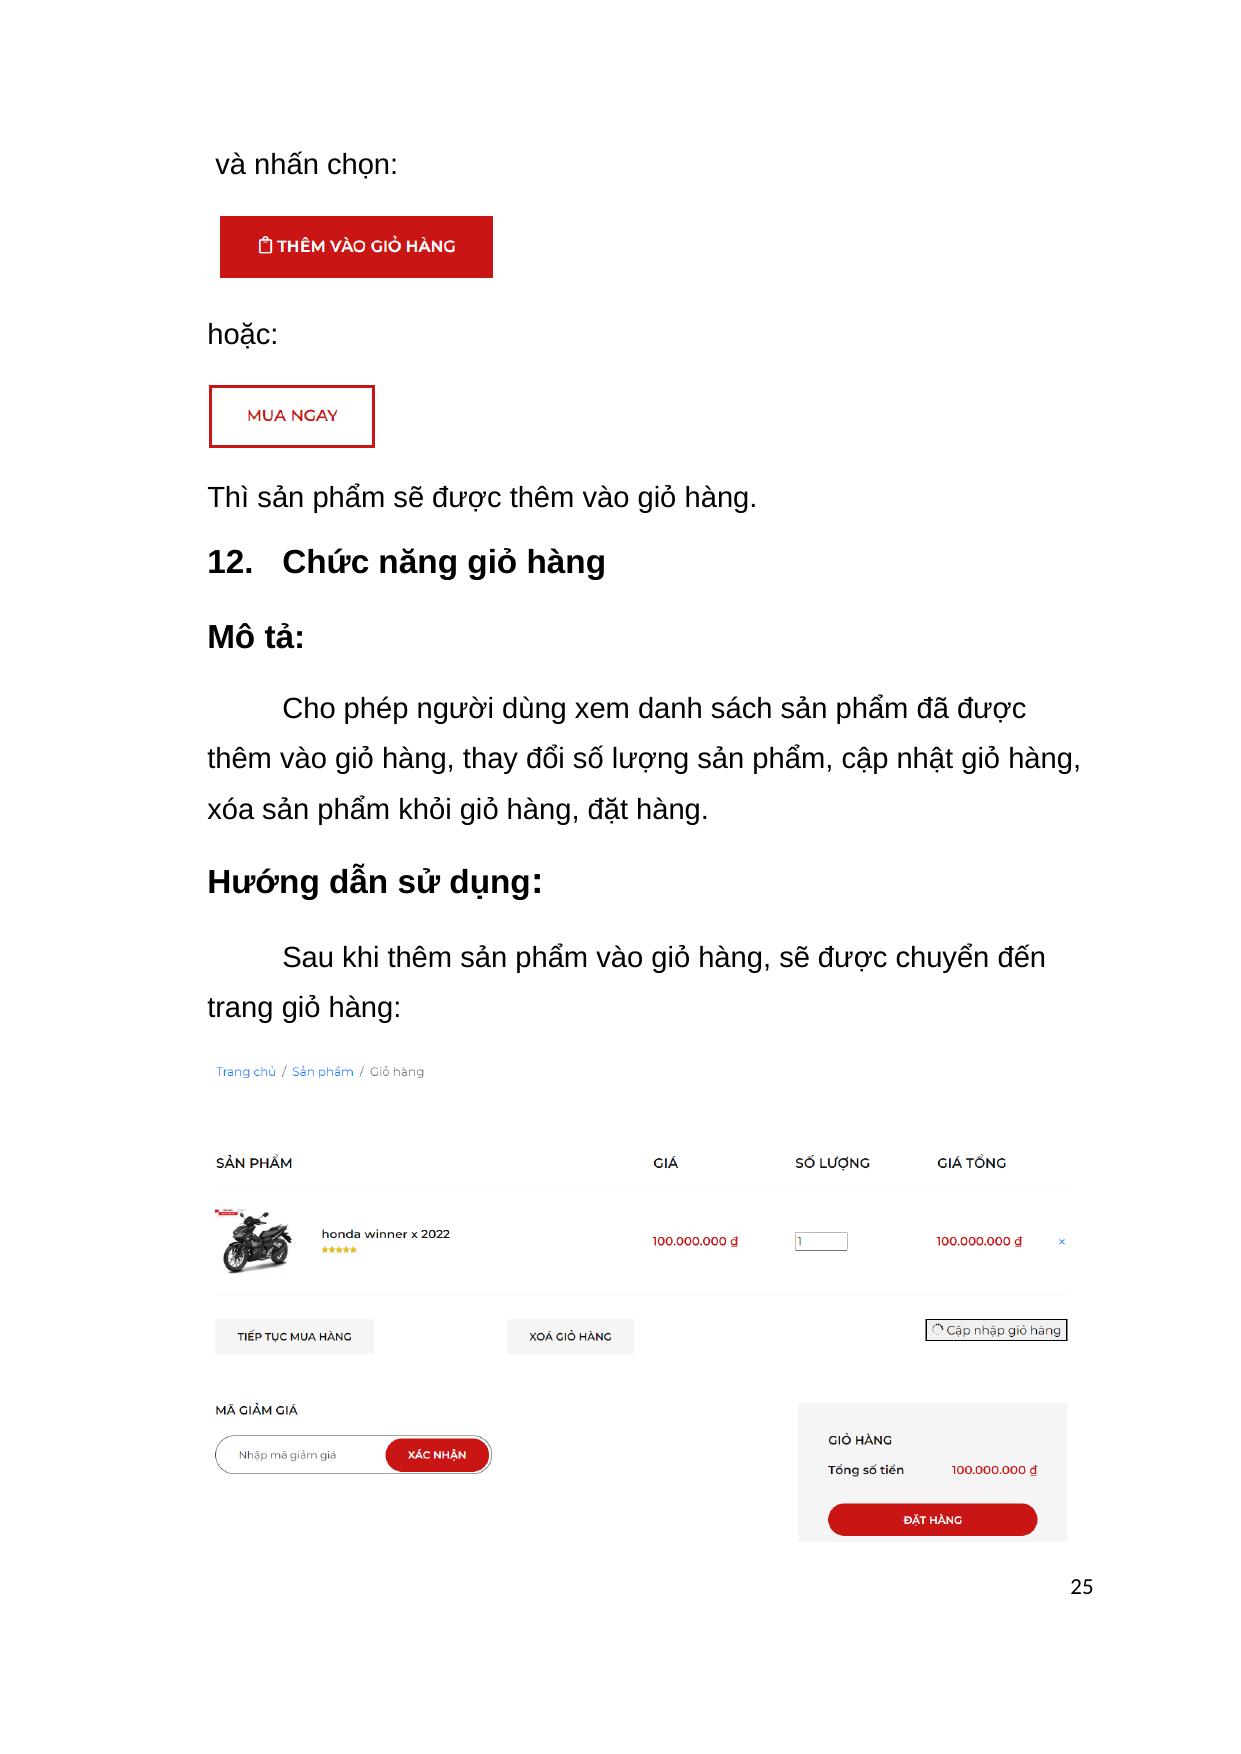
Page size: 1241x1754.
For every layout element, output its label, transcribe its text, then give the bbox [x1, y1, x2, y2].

list Hướng dẫn sử dụng: [207, 859, 1093, 902]
text Thì sản phẩm sẽ được thêm vào giỏ hàng. [207, 480, 1093, 513]
text và nhấn chọn: [207, 147, 1093, 181]
picture [215, 209, 495, 288]
picture [207, 379, 380, 452]
list Sau khi thêm sản phẩm vào giỏ hàng, sẽ được chuyển đến trang giỏ hàng: [207, 940, 1093, 1024]
list Cho phép người dùng xem danh sách sản phẩm đã được thêm vào giỏ hàng, thay đổi số lượng sản phẩm, cập nhật giỏ hàng, xóa sản phẩm khỏi giỏ hàng, đặt hàng. [207, 691, 1093, 825]
text hoặc: [207, 317, 1093, 351]
list Mô tả: [207, 617, 1093, 655]
list Chức năng giỏ hàng [207, 542, 1093, 581]
picture [207, 1057, 1094, 1542]
